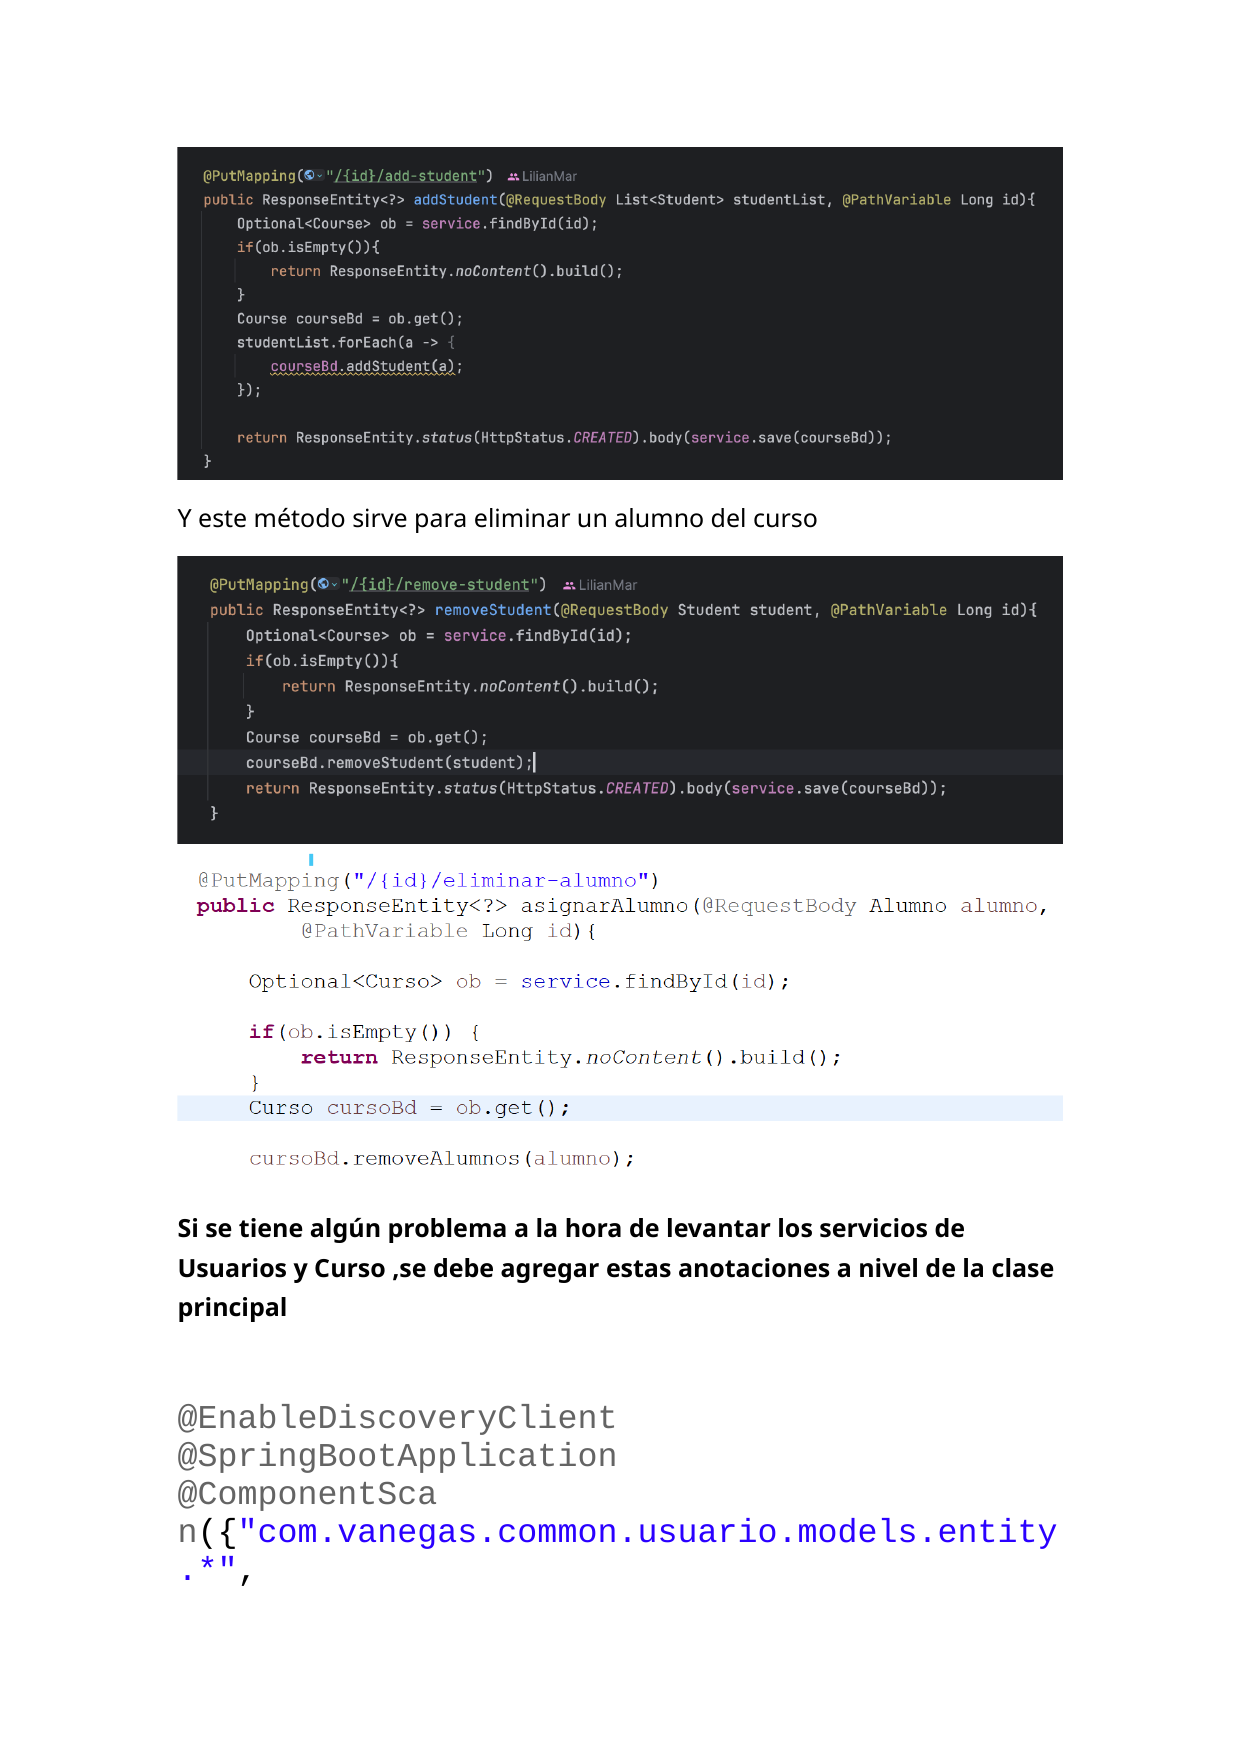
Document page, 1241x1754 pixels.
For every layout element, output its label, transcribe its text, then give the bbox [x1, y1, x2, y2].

text Si se tiene algún problema a la hora de levantar los servicios de Usuarios y Curso ,se debe agregar estas anotaciones a nivel de la clase principal [177, 1211, 1063, 1323]
picture [177, 848, 1063, 1190]
text @SpringBootApplication [177, 1439, 1063, 1477]
picture [177, 556, 1063, 844]
text @ComponentScan({"com.vanegas.common.usuario.models.entity.*", [177, 1477, 1063, 1590]
text Y este método sirve para eliminar un alumno del curso [177, 501, 1063, 535]
picture [177, 147, 1063, 480]
text @EnableDiscoveryClient [177, 1401, 1063, 1439]
